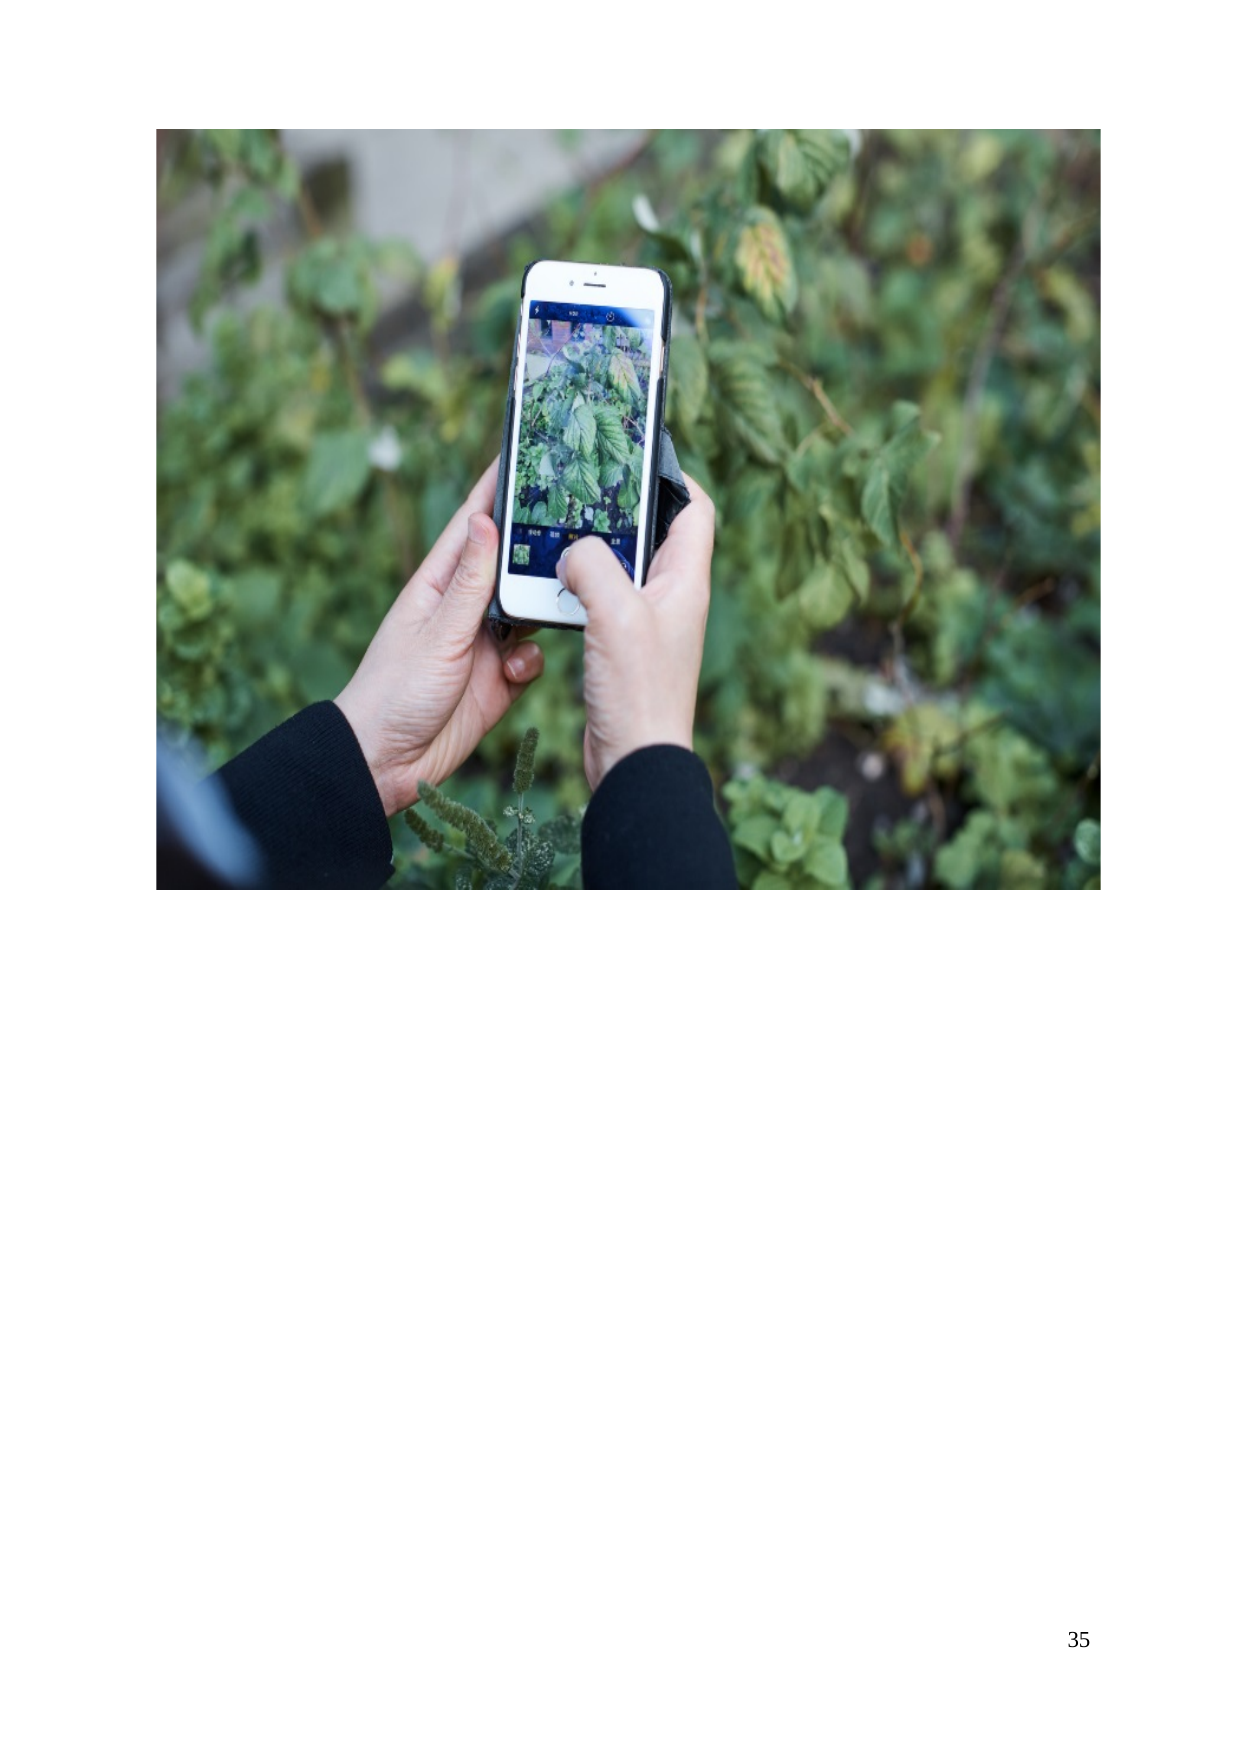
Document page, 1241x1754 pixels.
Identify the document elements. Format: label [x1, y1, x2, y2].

picture [156, 129, 1101, 890]
